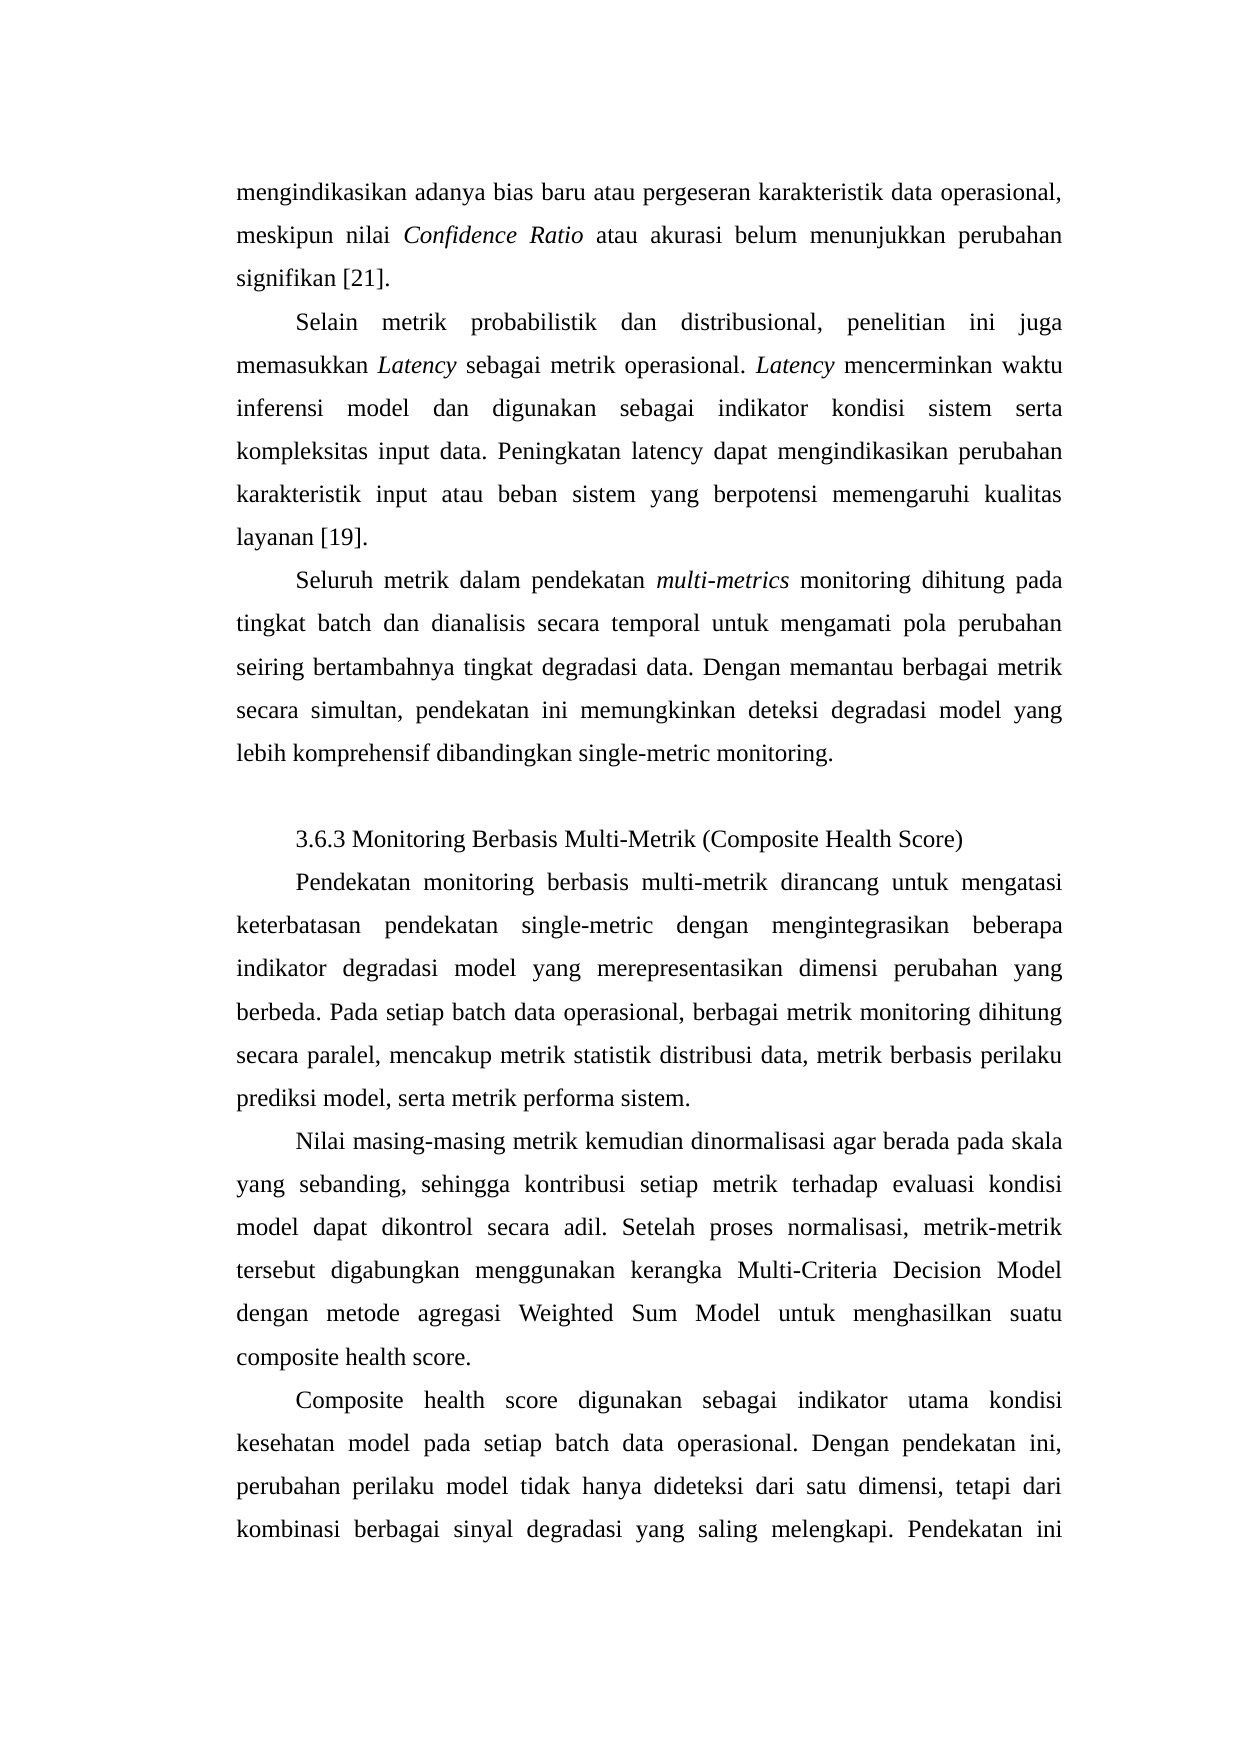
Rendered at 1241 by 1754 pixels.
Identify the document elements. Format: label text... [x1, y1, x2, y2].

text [236, 177, 1063, 292]
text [236, 1385, 1063, 1543]
text 3.6.3 Monitoring Berbasis Multi-Metrik (Composite Health Score) [236, 824, 1063, 853]
text Pendekatan monitoring berbasis multi-metrik dirancang untuk mengatasi keterbatasan pendekatan single-metric dengan mengintegrasikan beberapa indikator degradasi model yang merepresentasikan dimensi perubahan yang berbeda. Pada setiap batch data operasional, berbagai metrik monitoring dihitung secara paralel, mencakup metrik statistik distribusi data, metrik berbasis perilaku prediksi model, serta metrik performa sistem. [236, 867, 1063, 1112]
text Nilai masing-masing metrik kemudian dinormalisasi agar berada pada skala yang sebanding, sehingga kontribusi setiap metrik terhadap evaluasi kondisi model dapat dikontrol secara adil. Setelah proses normalisasi, metrik-metrik tersebut digabungkan menggunakan kerangka Multi-Criteria Decision Model dengan metode agregasi Weighted Sum Model untuk menghasilkan suatu composite health score. [236, 1126, 1063, 1370]
text Selain metrik probabilistik dan distribusional, penelitian ini juga memasukkan Latency sebagai metrik operasional. Latency mencerminkan waktu inferensi model dan digunakan sebagai indikator kondisi sistem serta kompleksitas input data. Peningkatan latency dapat mengindikasikan perubahan karakteristik input atau beban sistem yang berpotensi memengaruhi kualitas layanan [19]. [236, 307, 1063, 551]
text Seluruh metrik dalam pendekatan multi-metrics monitoring dihitung pada tingkat batch dan dianalisis secara temporal untuk mengamati pola perubahan seiring bertambahnya tingkat degradasi data. Dengan memantau berbagai metrik secara simultan, pendekatan ini memungkinkan deteksi degradasi model yang lebih komprehensif dibandingkan single-metric monitoring. [236, 565, 1063, 767]
